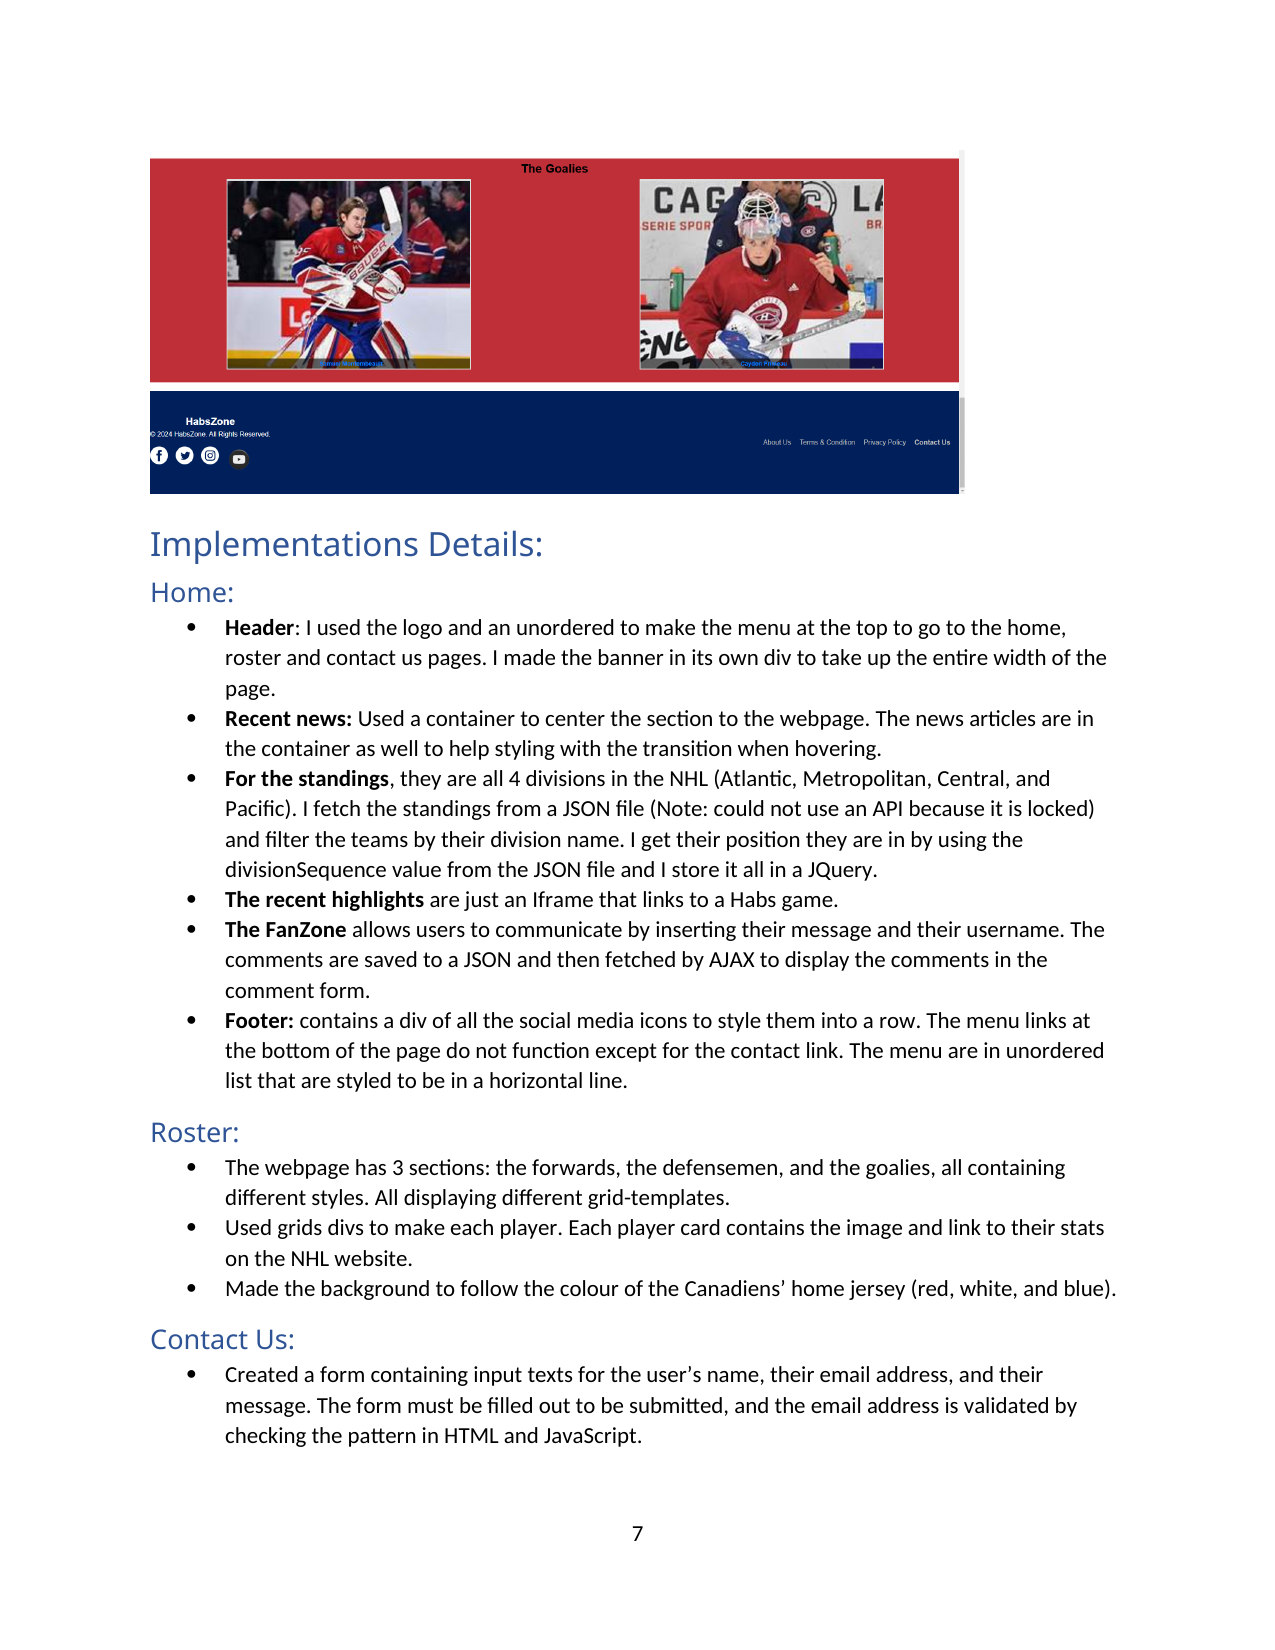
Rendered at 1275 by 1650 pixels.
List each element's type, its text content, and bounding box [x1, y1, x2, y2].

list Made the background to follow the colour of the Canadiens’ home jersey (red, white, and blue). [187, 1274, 1125, 1302]
list The recent highlights are just an Iframe that links to a Habs game. [187, 885, 1125, 913]
subtitle Home: [150, 573, 1125, 610]
picture [150, 150, 965, 494]
list For the standings, they are all 4 divisions in the NHL (Atlantic, Metropolitan, Central, and Pacific). I fetch the standings from a JSON file (Note: could not use an API because it is locked) and filter the teams by their division name. I get their position they are in by using the divisionSequence value from the JSON file and I store it all in a JQuery. [187, 764, 1125, 883]
list Created a form containing input texts for the user’s name, their email address, and their message. The form must be filled out to be submitted, and the email address is validated by checking the pattern in HTML and JavaScript. [187, 1361, 1125, 1449]
subtitle Roster: [150, 1113, 1125, 1150]
list The FanZone allows users to communicate by inserting their message and their username. The comments are saved to a JSON and then fetched by AJAX to display the comments in the comment form. [187, 915, 1125, 1004]
list Header: I used the logo and an unordered to make the menu at the top to go to the home, roster and contact us pages. I made the banner in its own div to take up the entire width of the page. [187, 613, 1125, 702]
list Used grids divs to make each player. Each player card contains the image and link to their stats on the NHL website. [187, 1213, 1125, 1272]
subtitle Contact Us: [150, 1321, 1125, 1358]
list Recent news: Used a container to center the section to the webpage. The news articles are in the container as well to help styling with the transition when hovering. [187, 704, 1125, 762]
list Footer: contains a div of all the social media icons to style them into a row. The menu links at the bottom of the page do not function except for the contact link. The menu are in unordered list that are styled to be in a horizontal line. [187, 1006, 1125, 1094]
list The webpage has 3 sections: the forwards, the defensemen, and the goalies, all containing different styles. All displaying different grid-templates. [187, 1153, 1125, 1211]
subtitle Implementations Details: [150, 520, 1125, 566]
